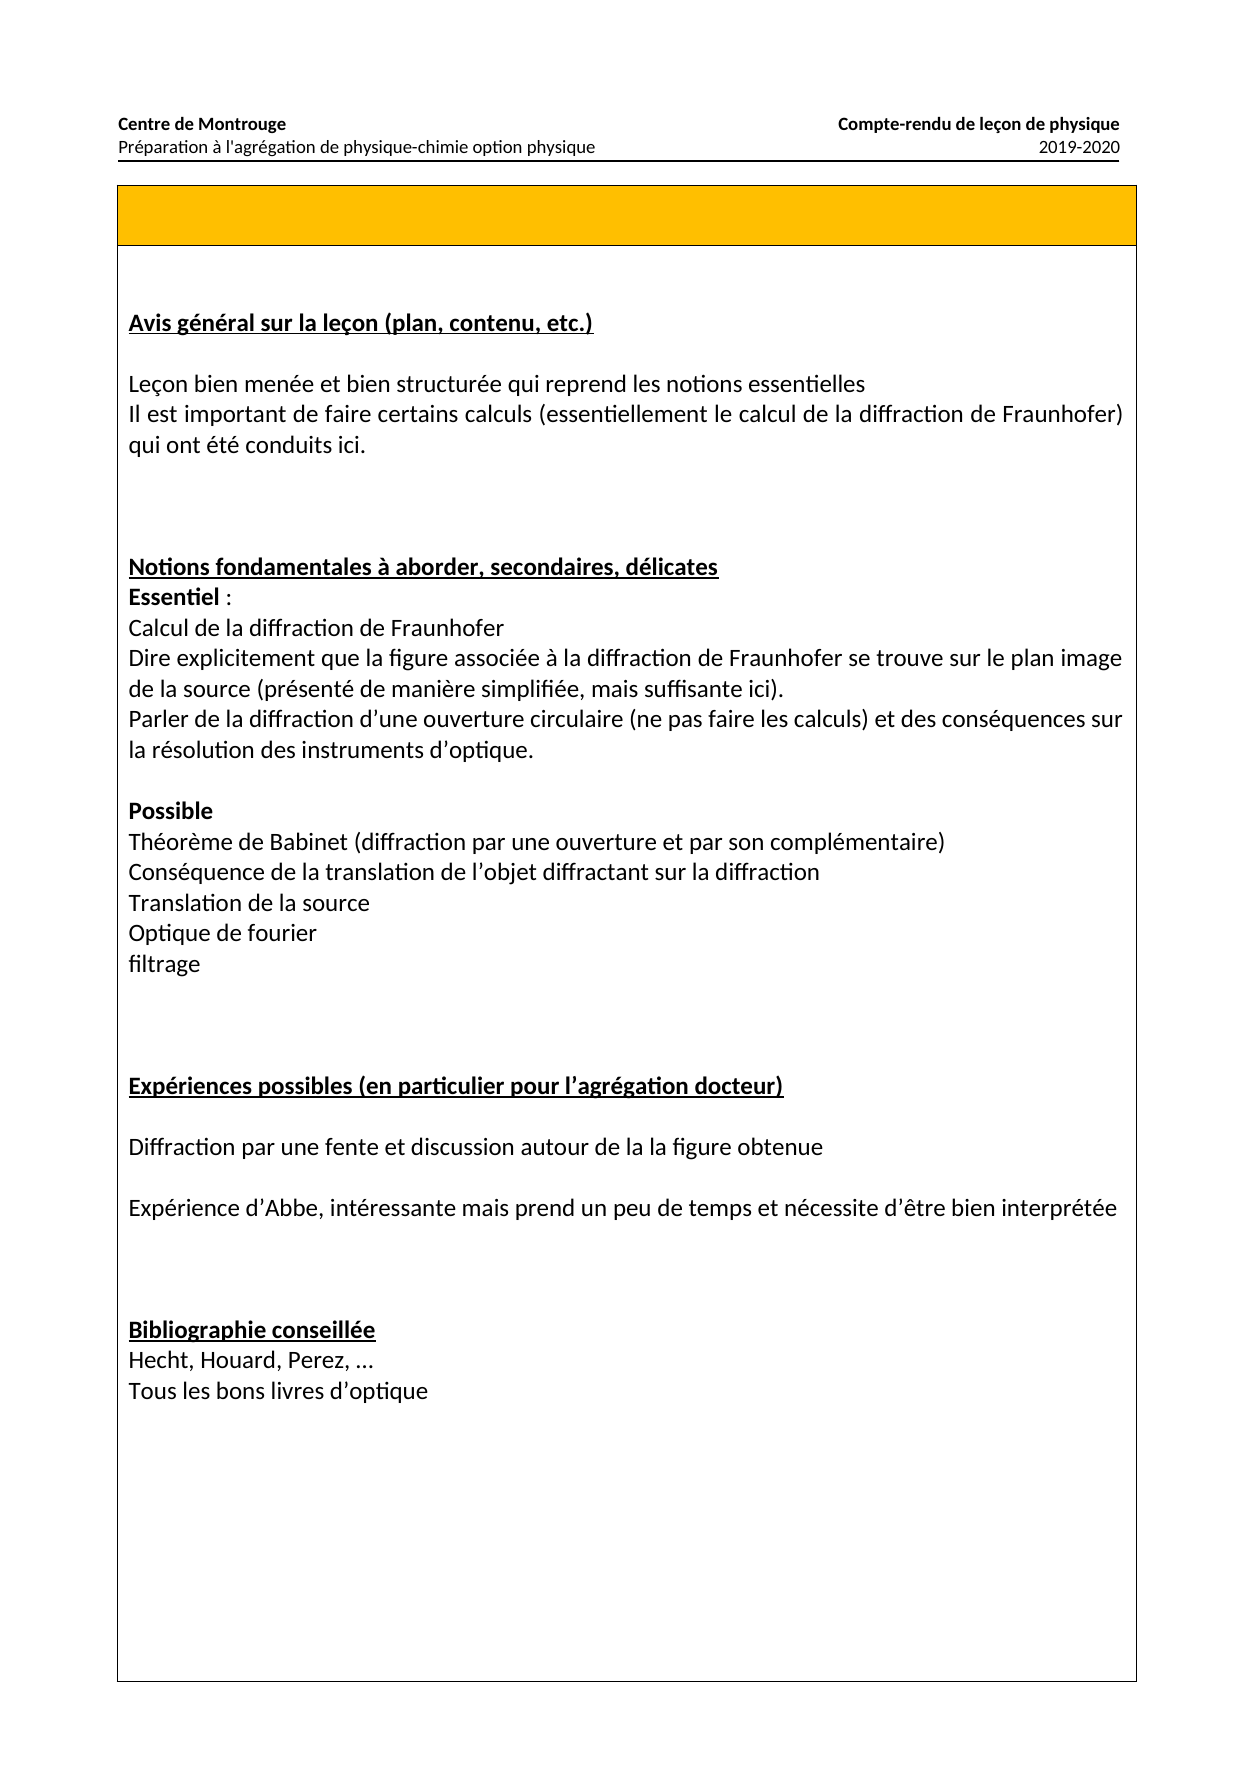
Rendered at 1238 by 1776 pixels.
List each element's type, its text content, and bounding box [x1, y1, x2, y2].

table_cell Avis général sur la leçon (plan, contenu, etc.) Leçon bien menée et bien structurée qui reprend les notions essentielles Il est important de faire certains calculs (essentiellement le calcul de la diffraction de Fraunhofer) qui ont été conduits ici. Notions fondamentales à aborder, secondaires, délicates Essentiel : Calcul de la diffraction de Fraunhofer Dire explicitement que la figure associée à la diffraction de Fraunhofer se trouve sur le plan image de la source (présenté de manière simplifiée, mais suffisante ici). Parler de la diffraction d’une ouverture circulaire (ne pas faire les calculs) et des conséquences sur la résolution des instruments d’optique. Possible Théorème de Babinet (diffraction par une ouverture et par son complémentaire) Conséquence de la translation de l’objet diffractant sur la diffraction Translation de la source Optique de fourier filtrage Expériences possibles (en particulier pour l’agrégation docteur) Diffraction par une fente et discussion autour de la la figure obtenue Expérience d’Abbe, intéressante mais prend un peu de temps et nécessite d’être bien interprétée Bibliographie conseillée Hecht, Houard, Perez, … Tous les bons livres d’optique [118, 246, 1136, 1681]
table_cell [118, 186, 1136, 245]
